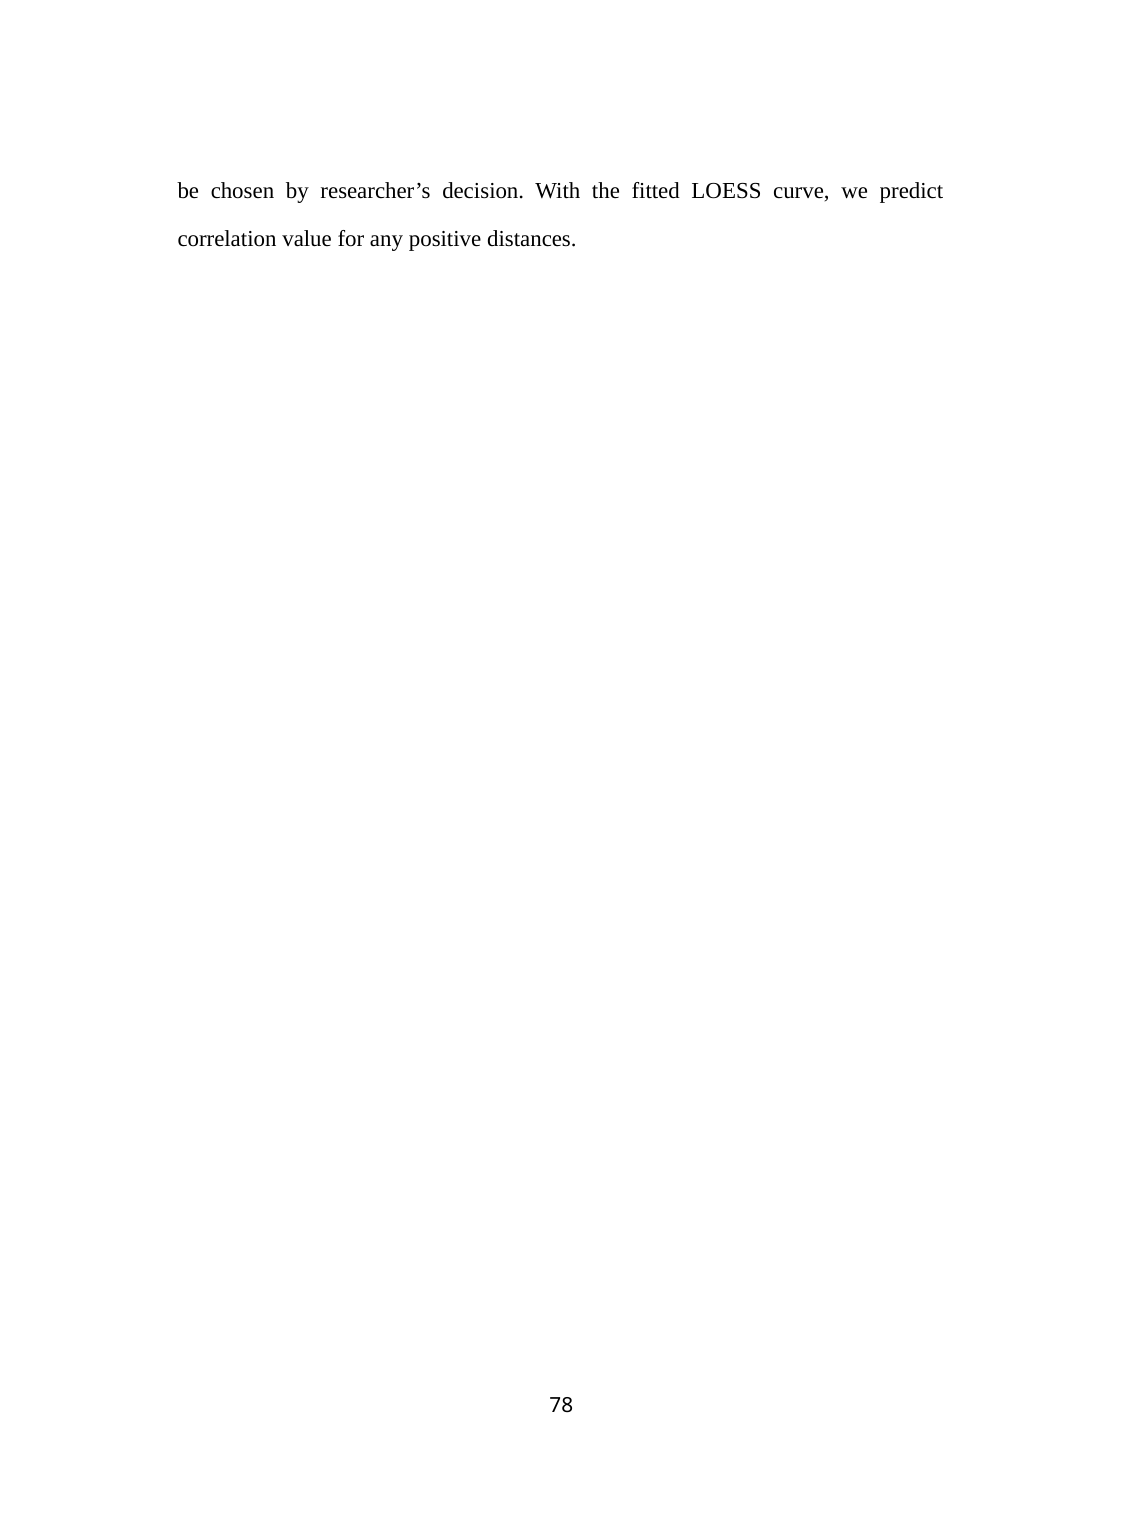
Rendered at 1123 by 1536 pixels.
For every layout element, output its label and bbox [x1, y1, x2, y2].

text [177, 177, 945, 251]
